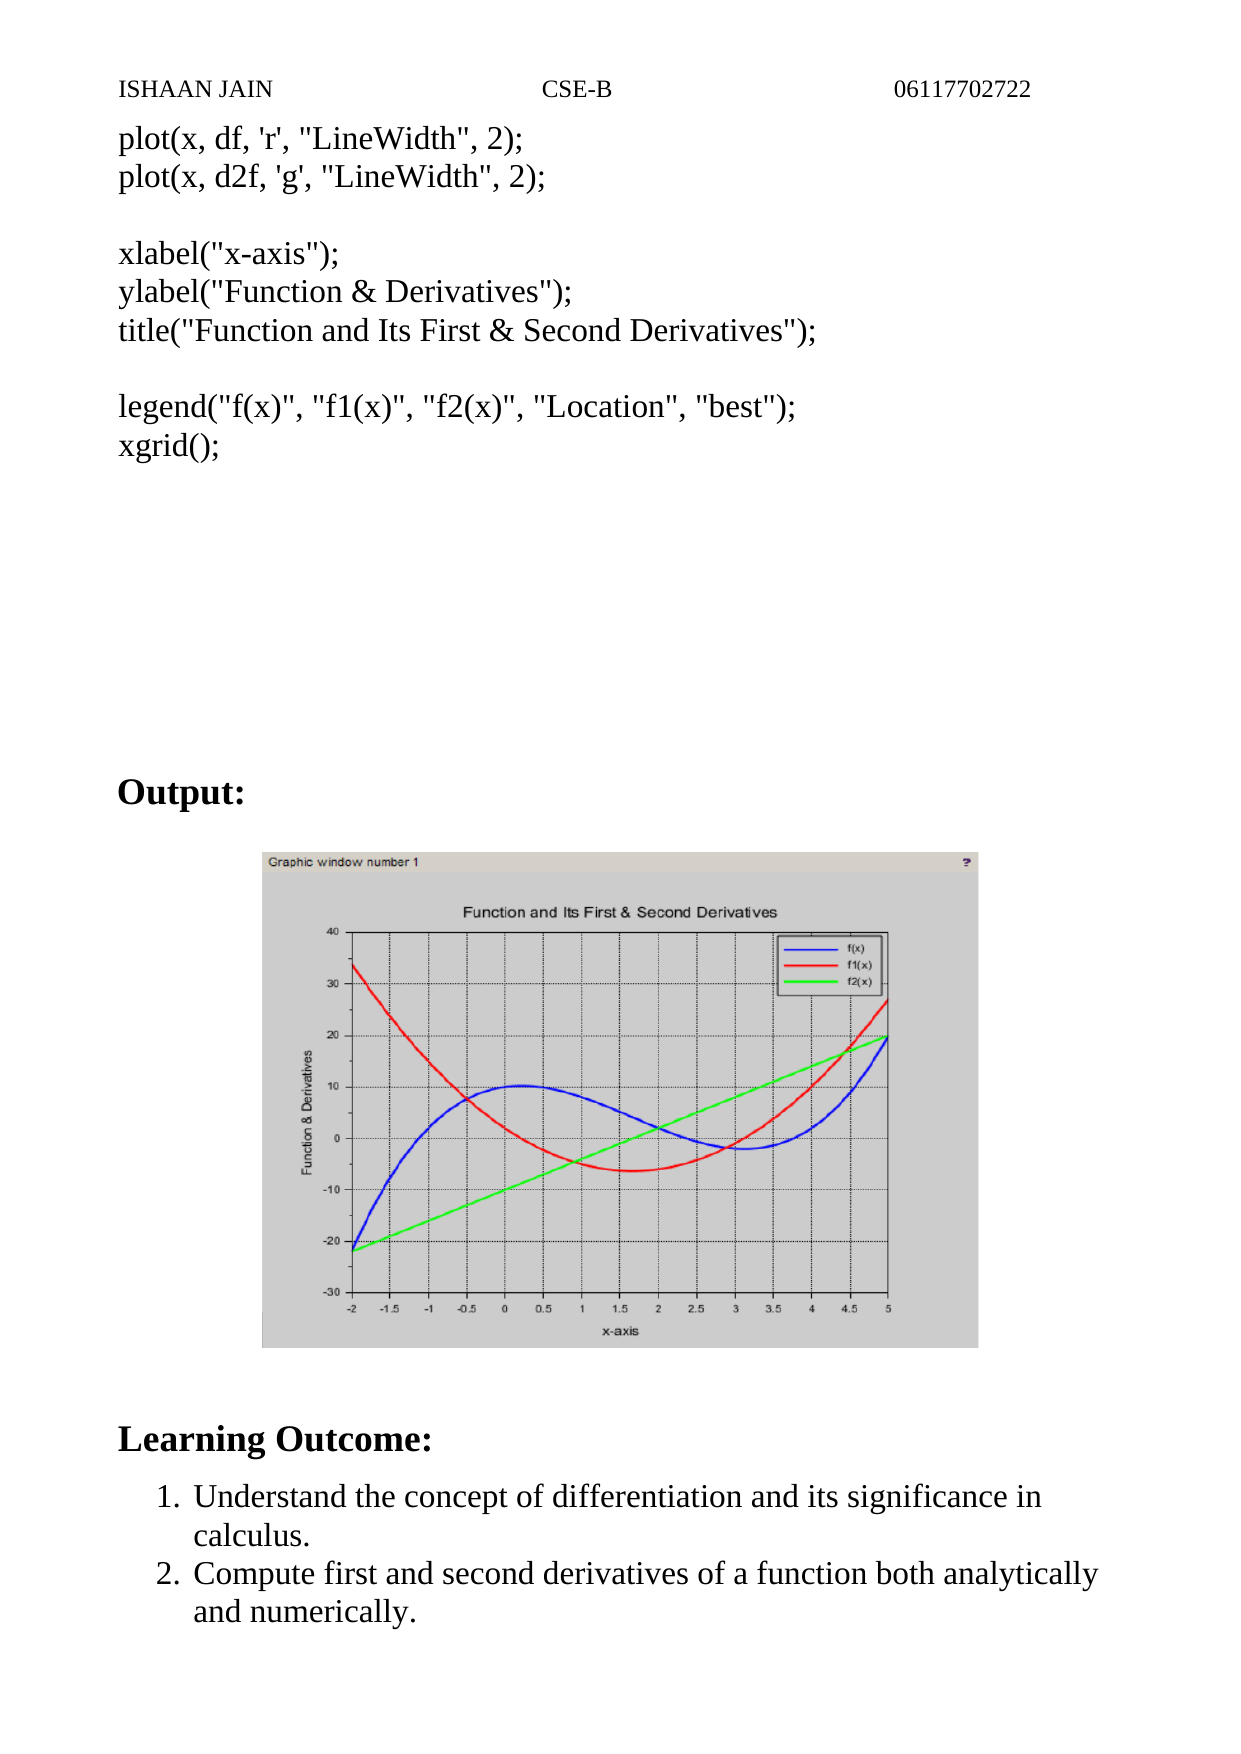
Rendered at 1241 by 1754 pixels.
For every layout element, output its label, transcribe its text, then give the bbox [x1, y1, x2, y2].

text Output: [117, 770, 1122, 813]
text xgrid(); [118, 425, 1122, 463]
text xlabel("x-axis"); [118, 233, 1122, 271]
text title("Function and Its First & Second Derivatives"); [118, 310, 1122, 348]
text plot(x, df, 'r', "LineWidth", 2); [118, 118, 1122, 156]
list Understand the concept of differentiation and its significance in calculus. [156, 1477, 1122, 1553]
text ylabel("Function & Derivatives"); [118, 271, 1122, 310]
text plot(x, d2f, 'g', "LineWidth", 2); [118, 156, 1122, 195]
list Compute first and second derivatives of a function both analytically and numerically. [156, 1553, 1122, 1630]
picture [262, 852, 979, 1348]
text legend("f(x)", "f1(x)", "f2(x)", "Location", "best"); [118, 386, 1122, 425]
text Learning Outcome: [118, 1417, 1122, 1460]
